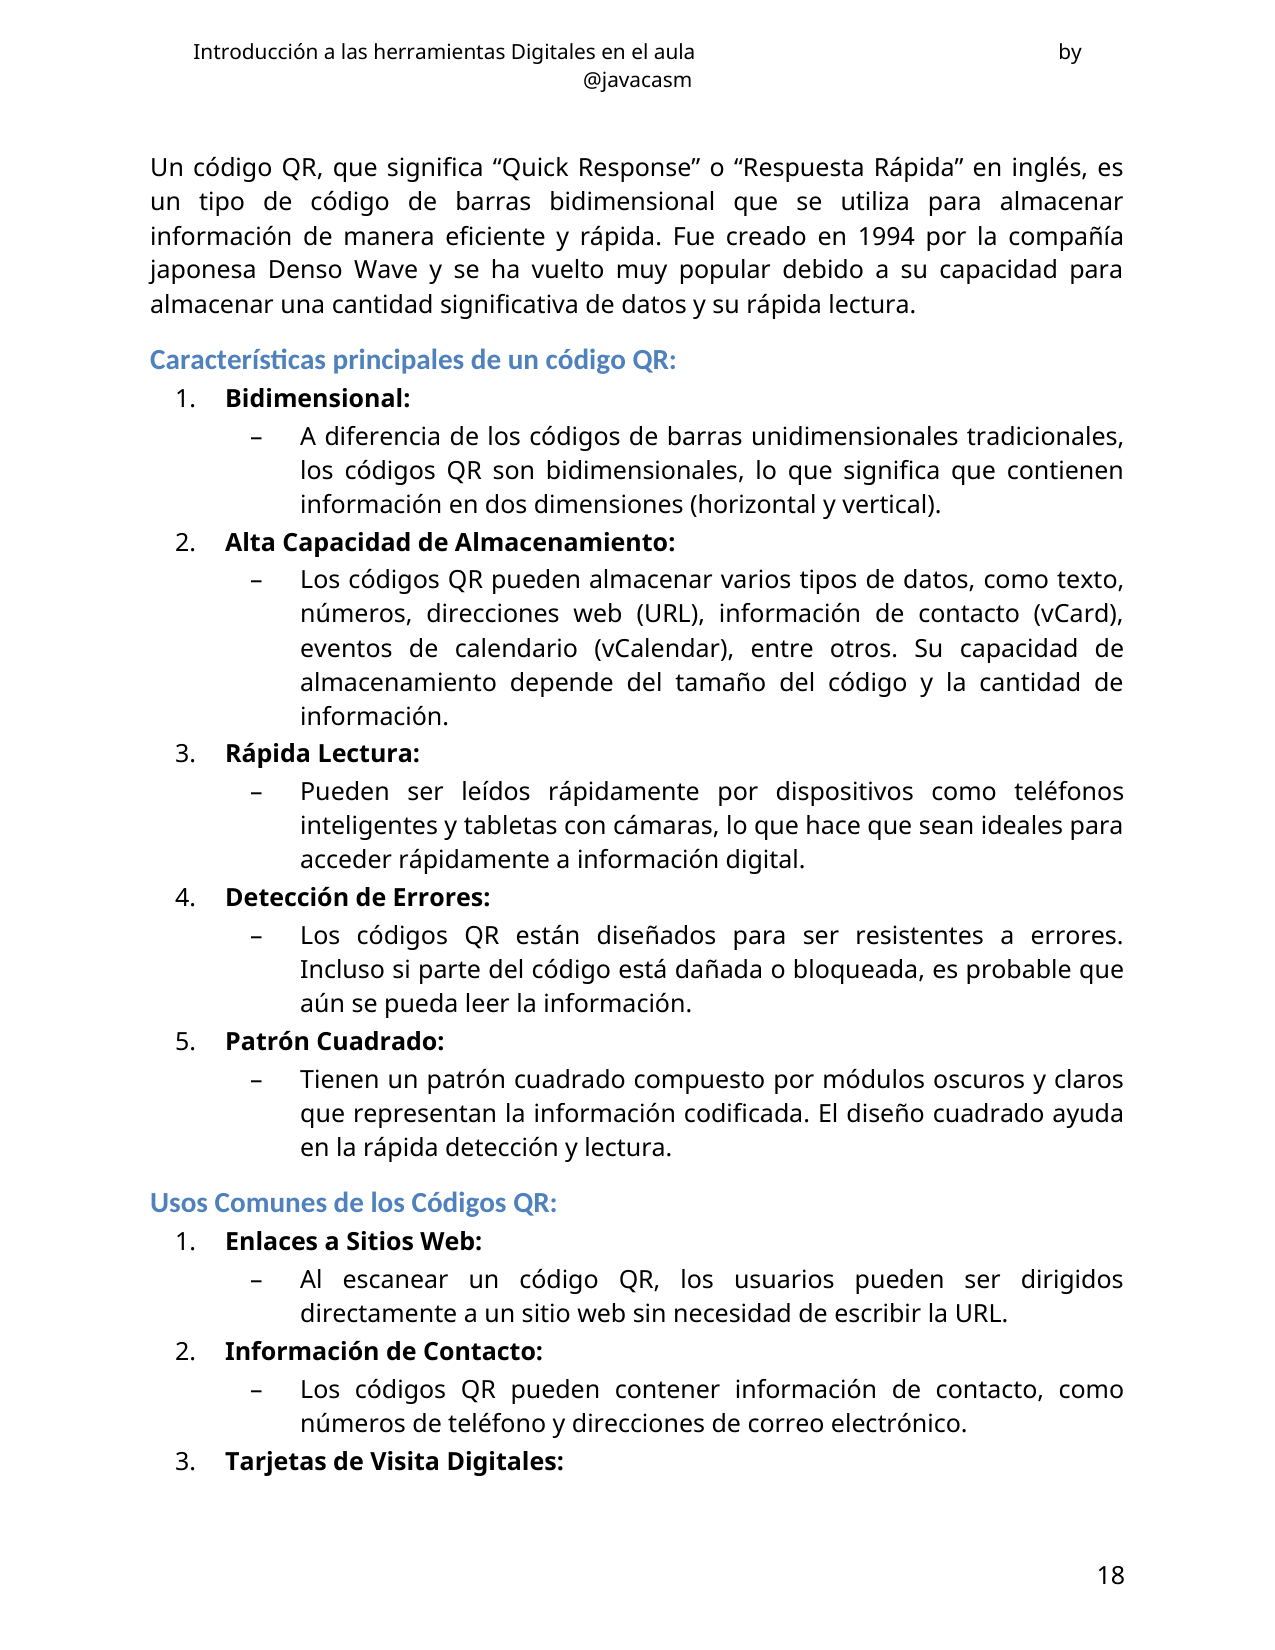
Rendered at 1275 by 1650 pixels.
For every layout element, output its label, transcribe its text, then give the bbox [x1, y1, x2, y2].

list Tarjetas de Visita Digitales: [175, 1443, 1125, 1477]
list Los códigos QR pueden contener información de contacto, como números de teléfono y direcciones de correo electrónico. [250, 1371, 1125, 1439]
list Pueden ser leídos rápidamente por dispositivos como teléfonos inteligentes y tabletas con cámaras, lo que hace que sean ideales para acceder rápidamente a información digital. [250, 774, 1125, 876]
list Los códigos QR pueden almacenar varios tipos de datos, como texto, números, direcciones web (URL), información de contacto (vCard), eventos de calendario (vCalendar), entre otros. Su capacidad de almacenamiento depende del tamaño del código y la cantidad de información. [250, 562, 1125, 732]
list Enlaces a Sitios Web: [175, 1224, 1125, 1258]
text Un código QR, que significa “Quick Response” o “Respuesta Rápida” en inglés, es un tipo de código de barras bidimensional que se utiliza para almacenar información de manera eficiente y rápida. Fue creado en 1994 por la compañía japonesa Denso Wave y se ha vuelto muy popular debido a su capacidad para almacenar una cantidad significativa de datos y su rápida lectura. [150, 150, 1125, 320]
list A diferencia de los códigos de barras unidimensionales tradicionales, los códigos QR son bidimensionales, lo que significa que contienen información en dos dimensiones (horizontal y vertical). [250, 418, 1125, 521]
list Rápida Lectura: [175, 736, 1125, 770]
list Al escanear un código QR, los usuarios pueden ser dirigidos directamente a un sitio web sin necesidad de escribir la URL. [250, 1262, 1125, 1330]
list Información de Contacto: [175, 1333, 1125, 1368]
subtitle Características principales de un código QR: [150, 341, 1125, 377]
list Alta Capacidad de Almacenamiento: [175, 524, 1125, 558]
list Detección de Errores: [175, 880, 1125, 914]
subtitle Usos Comunes de los Códigos QR: [150, 1184, 1125, 1220]
list Los códigos QR están diseñados para ser resistentes a errores. Incluso si parte del código está dañada o bloqueada, es probable que aún se pueda leer la información. [250, 918, 1125, 1020]
list Patrón Cuadrado: [175, 1024, 1125, 1058]
list Tienen un patrón cuadrado compuesto por módulos oscuros y claros que representan la información codificada. El diseño cuadrado ayuda en la rápida detección y lectura. [250, 1061, 1125, 1164]
list Bidimensional: [175, 381, 1125, 414]
